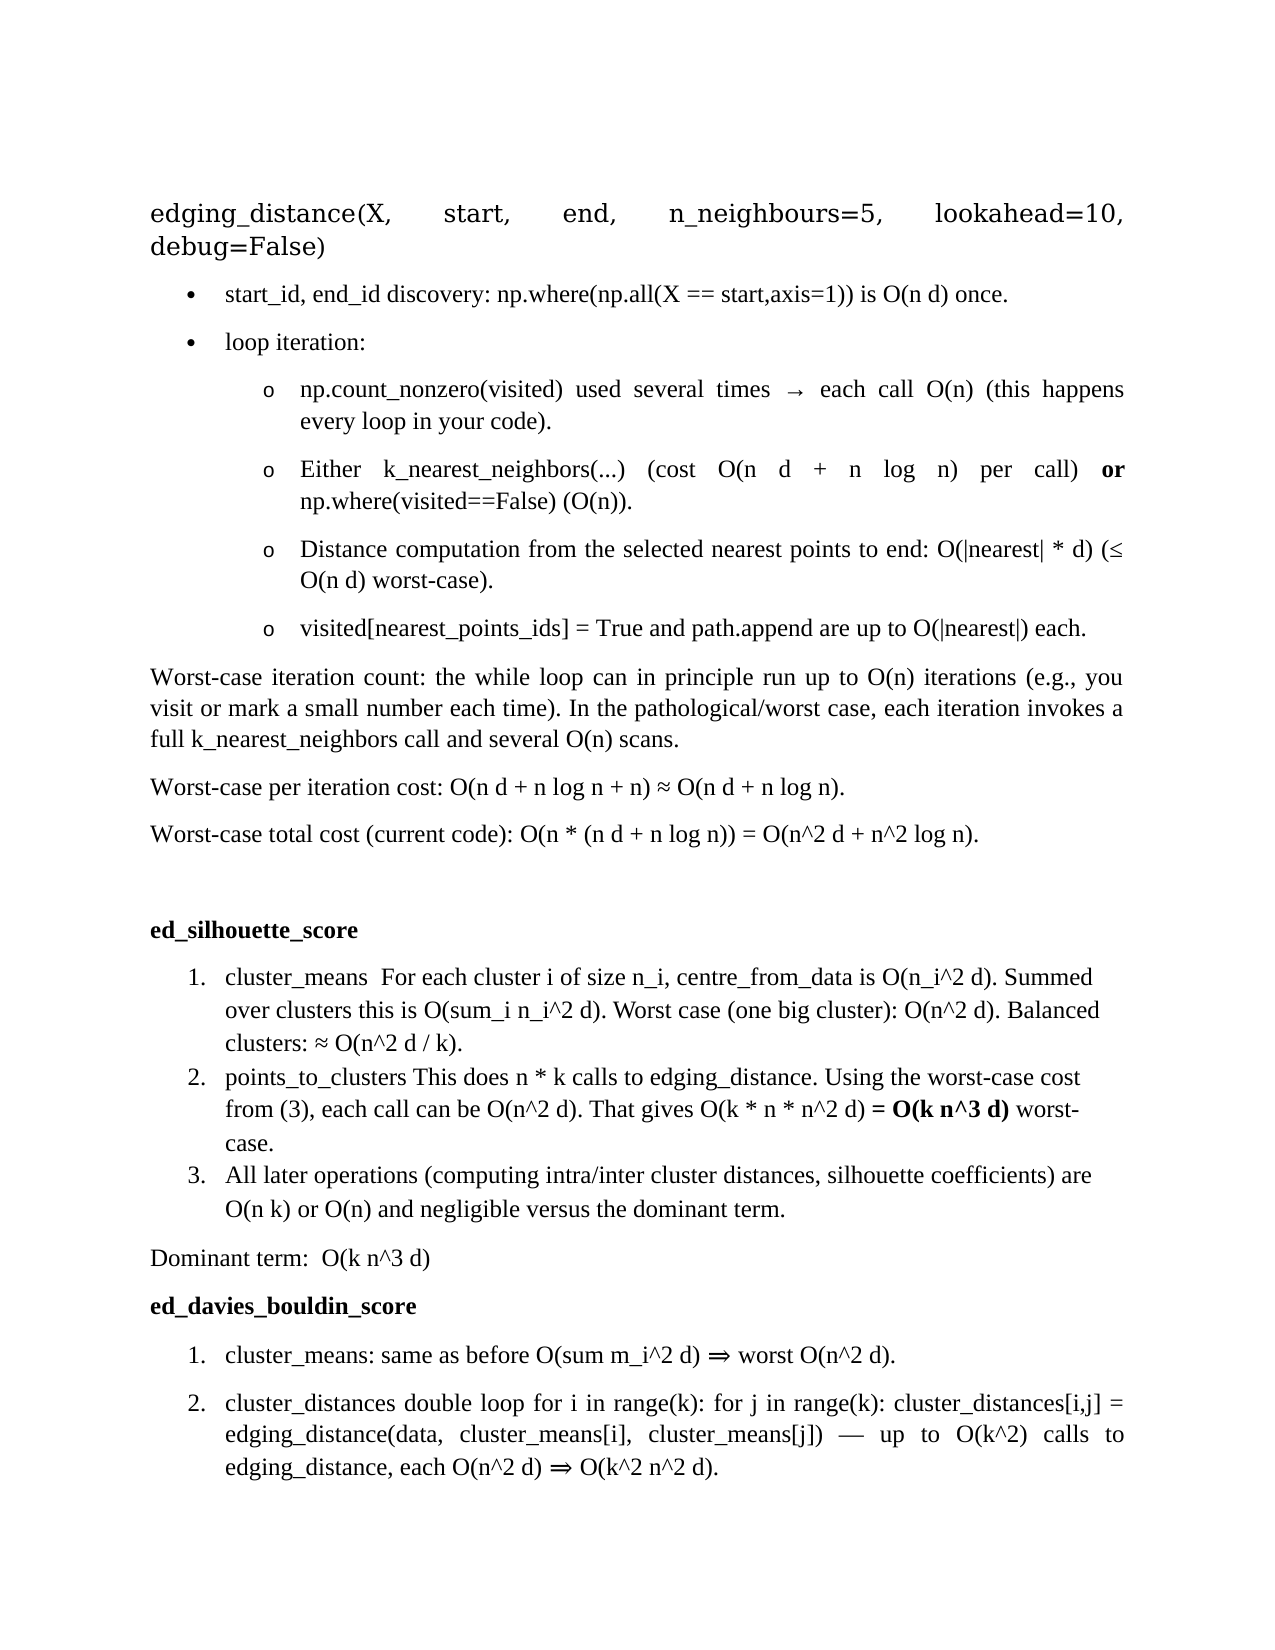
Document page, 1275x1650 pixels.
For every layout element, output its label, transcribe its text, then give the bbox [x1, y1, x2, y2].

list points_to_clusters This does n * k calls to edging_distance. Using the worst-case cost from (3), each call can be O(n^2 d). That gives O(k * n * n^2 d) = O(k n^3 d) worst-case. [187, 1062, 1125, 1156]
list np.count_nonzero(visited) used several times → each call O(n) (this happens every loop in your code). [262, 374, 1125, 435]
list loop iteration: [187, 327, 1125, 356]
text Worst-case iteration count: the while loop can in principle run up to O(n) iterations (e.g., you visit or mark a small number each time). In the pathological/worst case, each iteration invokes a full k_nearest_neighbors call and several O(n) scans. [150, 662, 1125, 753]
text Worst-case total cost (current code): O(n * (n d + n log n)) = O(n^2 d + n^2 log n). [150, 819, 1125, 848]
list cluster_means: same as before O(sum m_i^2 d) ⇒ worst O(n^2 d). [187, 1339, 1125, 1369]
list Distance computation from the selected nearest points to end: O(|nearest| * d) (≤ O(n d) worst-case). [262, 534, 1125, 594]
list cluster_means For each cluster i of size n_i, centre_from_data is O(n_i^2 d). Summed over clusters this is O(sum_i n_i^2 d). Worst case (one big cluster): O(n^2 d). Balanced clusters: ≈ O(n^2 d / k). [187, 962, 1125, 1057]
list cluster_distances double loop for i in range(k): for j in range(k): cluster_distances[i,j] = edging_distance(data, cluster_means[i], cluster_means[j]) — up to O(k^2) calls to edging_distance, each O(n^2 d) ⇒ O(k^2 n^2 d). [187, 1388, 1125, 1480]
list Either k_nearest_neighbors(...) (cost O(n d + n log n) per call) or np.where(visited==False) (O(n)). [262, 454, 1125, 515]
text edging_distance(X, start, end, n_neighbours=5, lookahead=10, debug=False) [150, 198, 1125, 260]
text Dominant term: O(k n^3 d) [150, 1243, 1125, 1272]
text Worst-case per iteration cost: O(n d + n log n + n) ≈ O(n d + n log n). [150, 772, 1125, 800]
list visited[nearest_points_ids] = True and path.append are up to O(|nearest|) each. [262, 613, 1125, 643]
list All later operations (computing intra/inter cluster distances, silhouette coefficients) are O(n k) or O(n) and negligible versus the dominant term. [187, 1161, 1125, 1222]
list start_id, end_id discovery: np.where(np.all(X == start,axis=1)) is O(n d) once. [187, 279, 1125, 308]
text ed_davies_bouldin_score [150, 1291, 1125, 1320]
text ed_silhouette_score [150, 915, 1125, 943]
